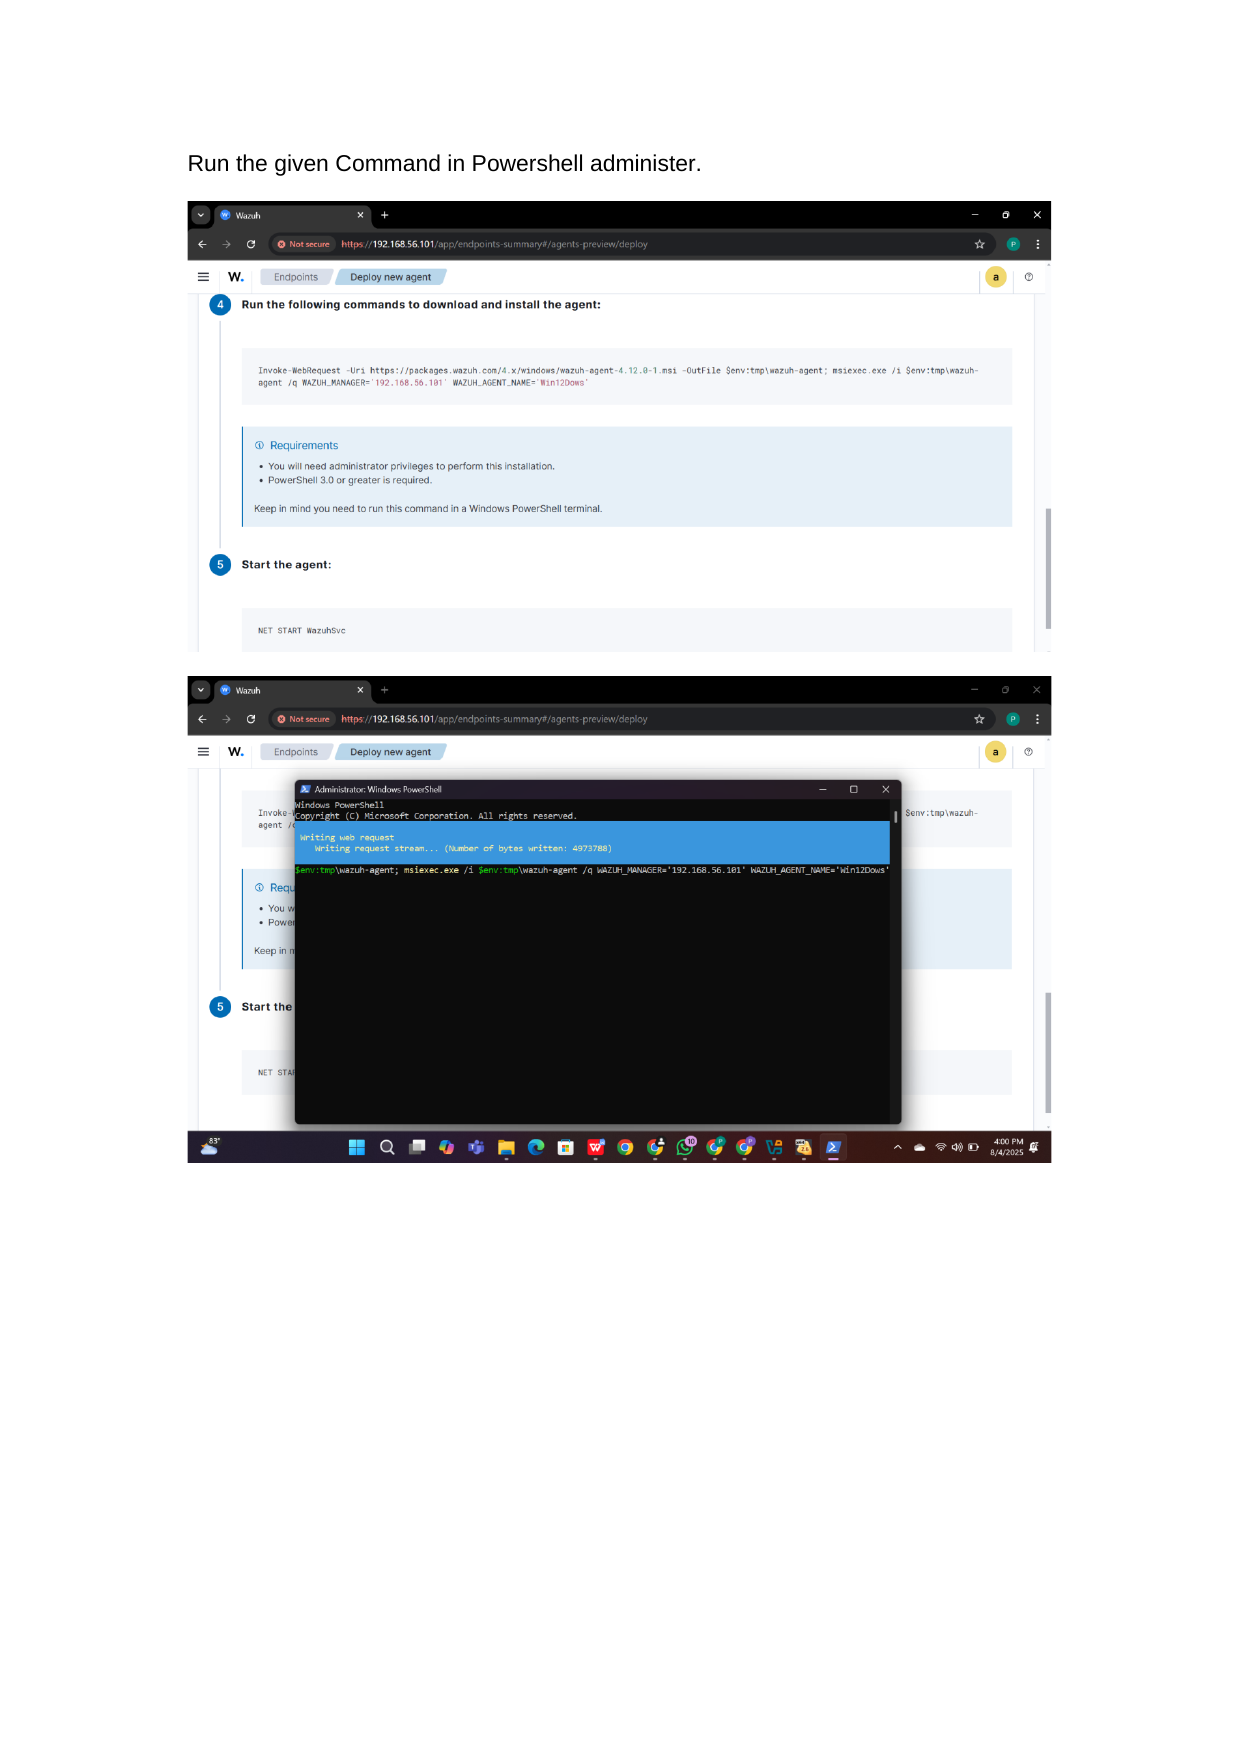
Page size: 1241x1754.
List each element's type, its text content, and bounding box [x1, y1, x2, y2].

picture [187, 201, 1052, 652]
list Run the given Command in Powershell administer. [187, 150, 1053, 176]
picture [187, 676, 1052, 1163]
